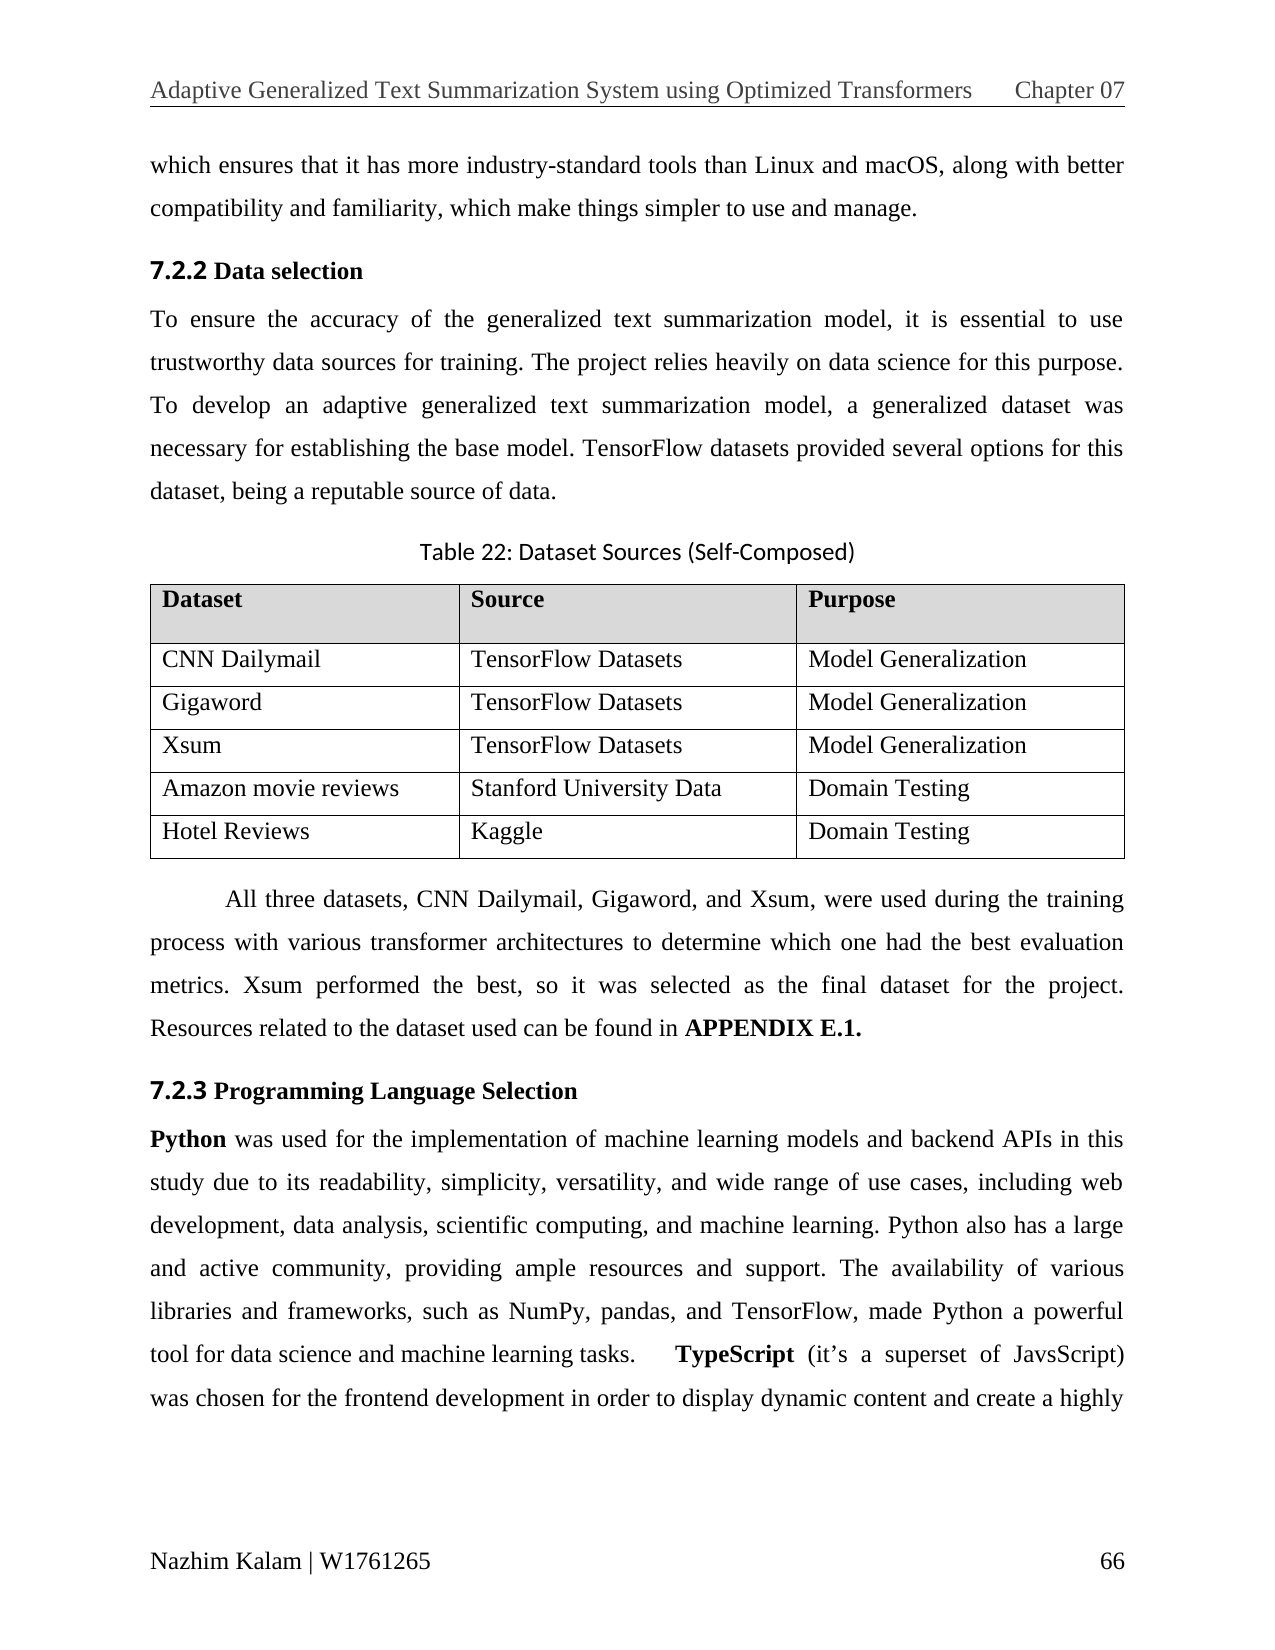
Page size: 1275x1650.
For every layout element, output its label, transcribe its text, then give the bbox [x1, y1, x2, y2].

table_cell Stanford University Data [460, 773, 796, 815]
text All three datasets, CNN Dailymail, Gigaword, and Xsum, were used during the training process with various transformer architectures to determine which one had the best evaluation metrics. Xsum performed the best, so it was selected as the final dataset for the project. Resources related to the dataset used can be found in APPENDIX E.1. [150, 884, 1125, 1042]
table_cell CNN Dailymail [151, 644, 459, 686]
table_cell Amazon movie reviews [151, 773, 459, 815]
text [150, 150, 1125, 222]
table_cell TensorFlow Datasets [460, 687, 796, 729]
table_cell Kaggle [460, 816, 796, 858]
table_cell Model Generalization [797, 644, 1124, 686]
text To ensure the accuracy of the generalized text summarization model, it is essential to use trustworthy data sources for training. The project relies heavily on data science for this purpose. To develop an adaptive generalized text summarization model, a generalized dataset was necessary for establishing the base model. TensorFlow datasets provided several options for this dataset, being a reputable source of data. [150, 304, 1125, 505]
text Table 22: Dataset Sources (Self-Composed) [150, 536, 1125, 567]
table_cell Xsum [151, 730, 459, 772]
subtitle 7.2.3 Programming Language Selection [150, 1073, 1125, 1107]
table_cell Model Generalization [797, 730, 1124, 772]
subtitle 7.2.2 Data selection [150, 253, 1125, 287]
table_header Purpose [797, 585, 1124, 643]
table_header Dataset [151, 585, 459, 643]
table_cell Hotel Reviews [151, 816, 459, 858]
table_header Source [460, 585, 796, 643]
table_cell Domain Testing [797, 816, 1124, 858]
table_cell TensorFlow Datasets [460, 730, 796, 772]
table_cell TensorFlow Datasets [460, 644, 796, 686]
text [150, 1124, 1125, 1411]
table_cell Domain Testing [797, 773, 1124, 815]
table_cell Model Generalization [797, 687, 1124, 729]
table_cell Gigaword [151, 687, 459, 729]
